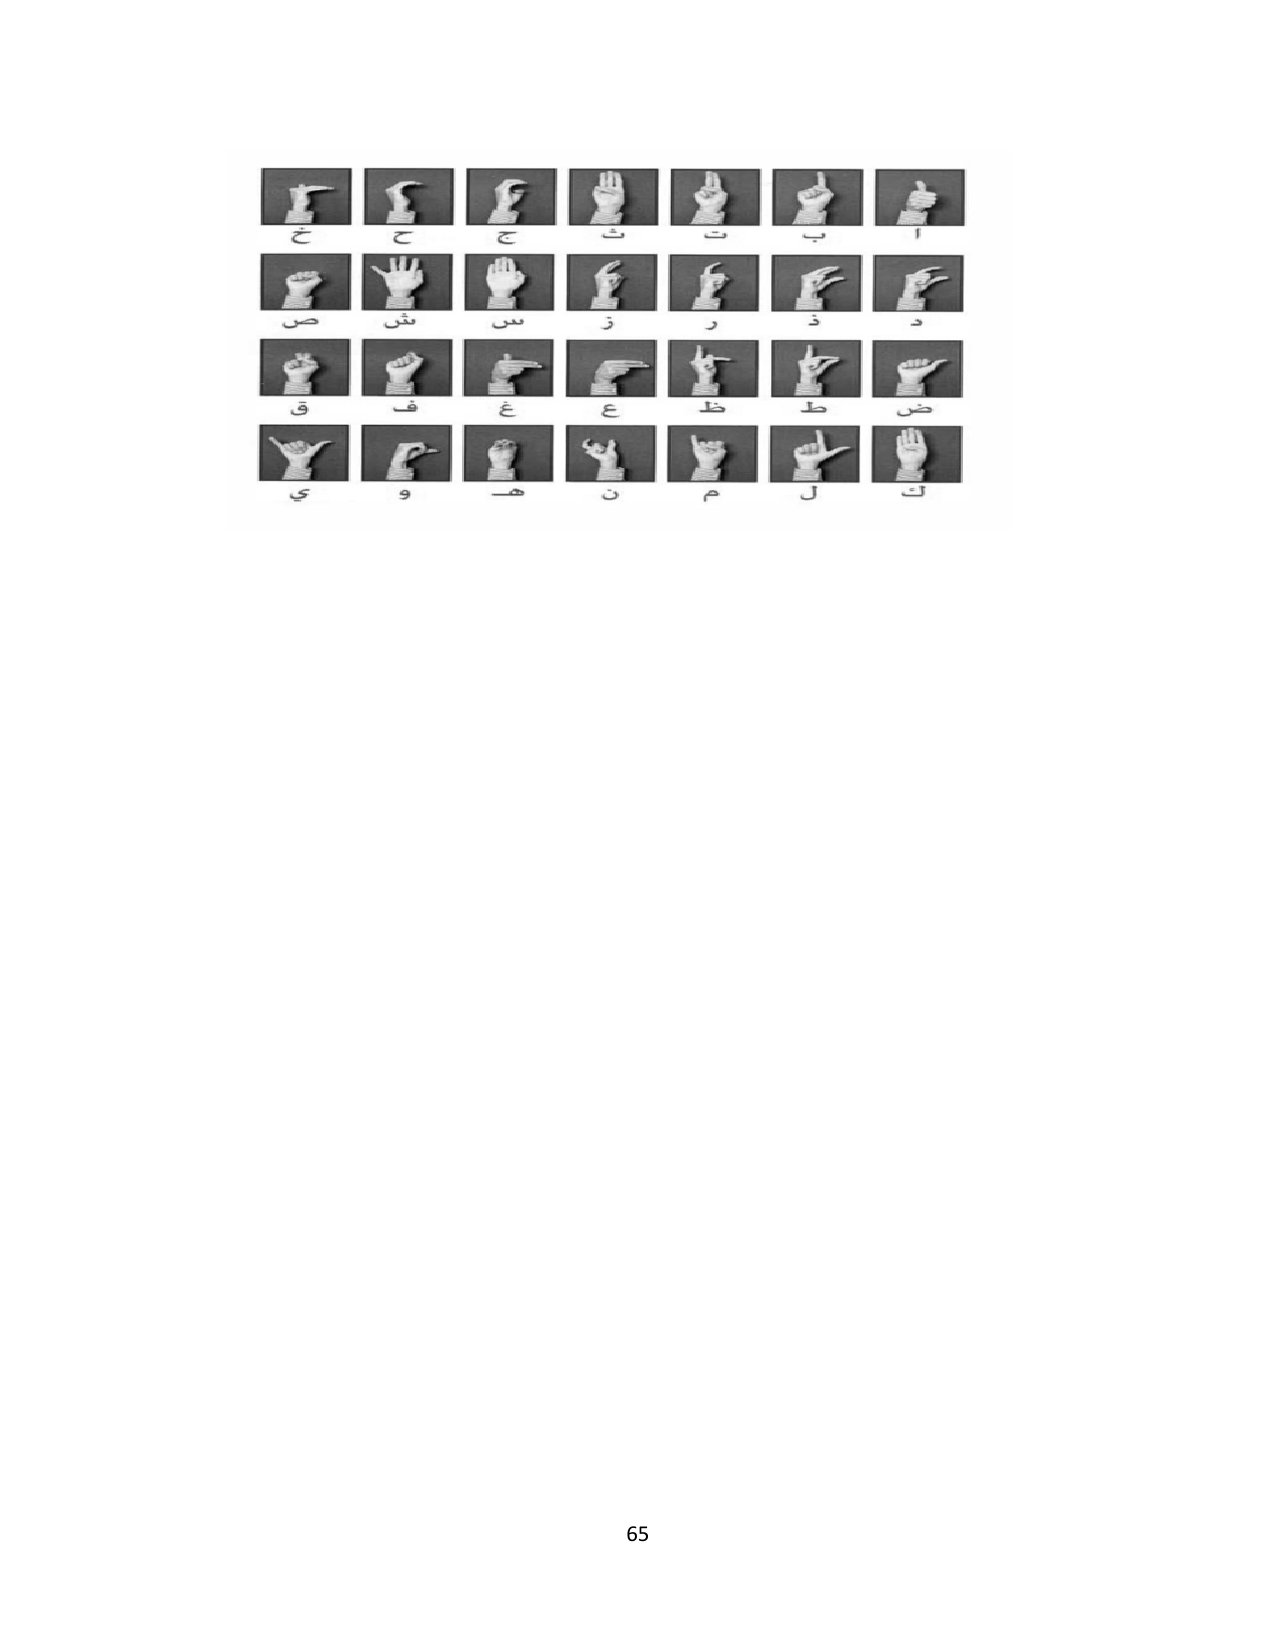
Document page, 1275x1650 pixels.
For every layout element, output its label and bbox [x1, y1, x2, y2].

picture [225, 150, 1013, 530]
